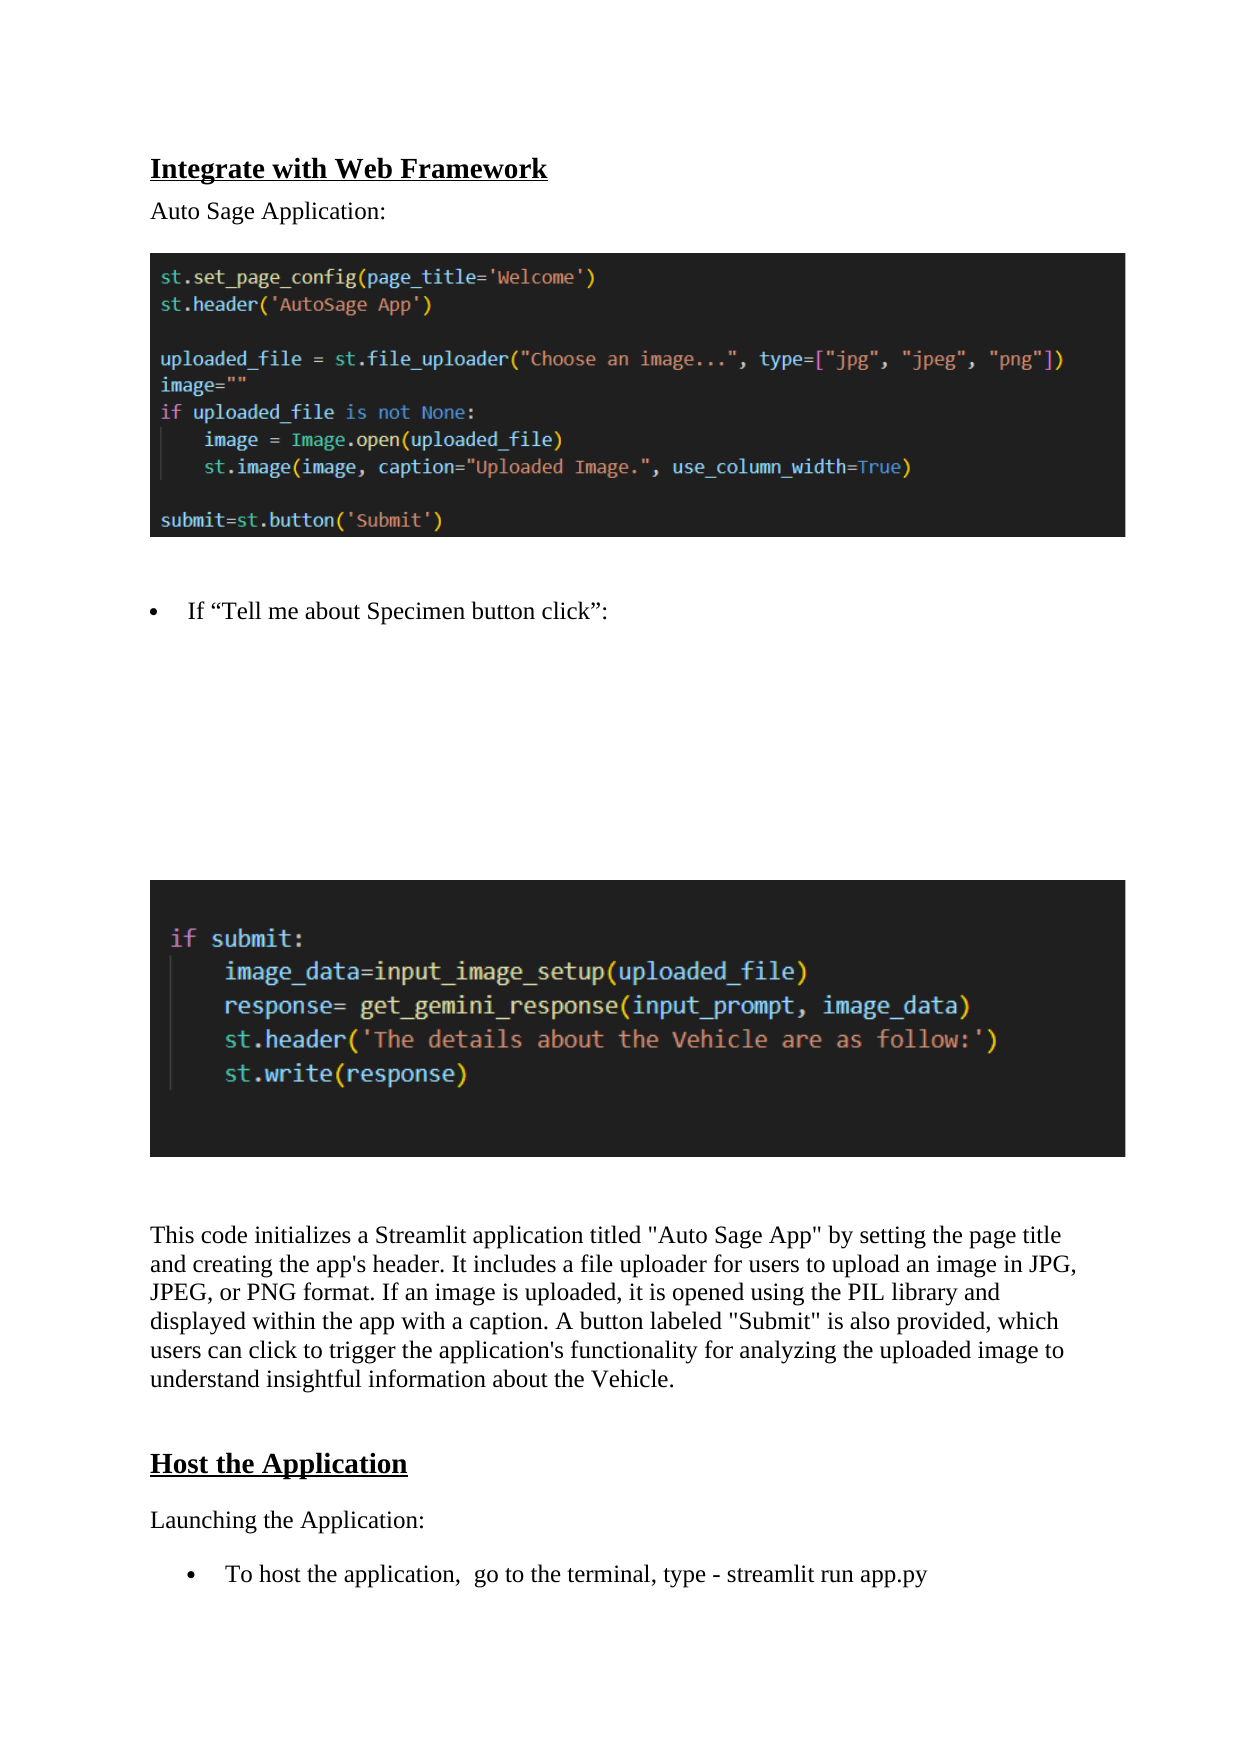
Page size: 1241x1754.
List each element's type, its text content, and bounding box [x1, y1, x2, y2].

text Host the Application [150, 1446, 1090, 1480]
picture [150, 880, 1126, 1157]
picture [150, 253, 1126, 537]
text This code initializes a Streamlit application titled "Auto Sage App" by setting the page title and creating the app's header. It includes a file uploader for users to upload an image in JPG, JPEG, or PNG format. If an image is uploaded, it is opened using the PIL library and displayed within the app with a caption. A button labeled "Submit" is also provided, which users can click to trigger the application's functionality for analyzing the uploaded image to understand insightful information about the Vehicle. [150, 1220, 1090, 1421]
list To host the application, go to the terminal, type - streamlit run app.py [187, 1559, 1090, 1587]
list If “Tell me about Specimen button click”: [150, 596, 1090, 625]
text Auto Sage Application: [150, 196, 1090, 224]
text Integrate with Web Framework [150, 150, 1090, 184]
text Launching the Application: [150, 1505, 1090, 1534]
